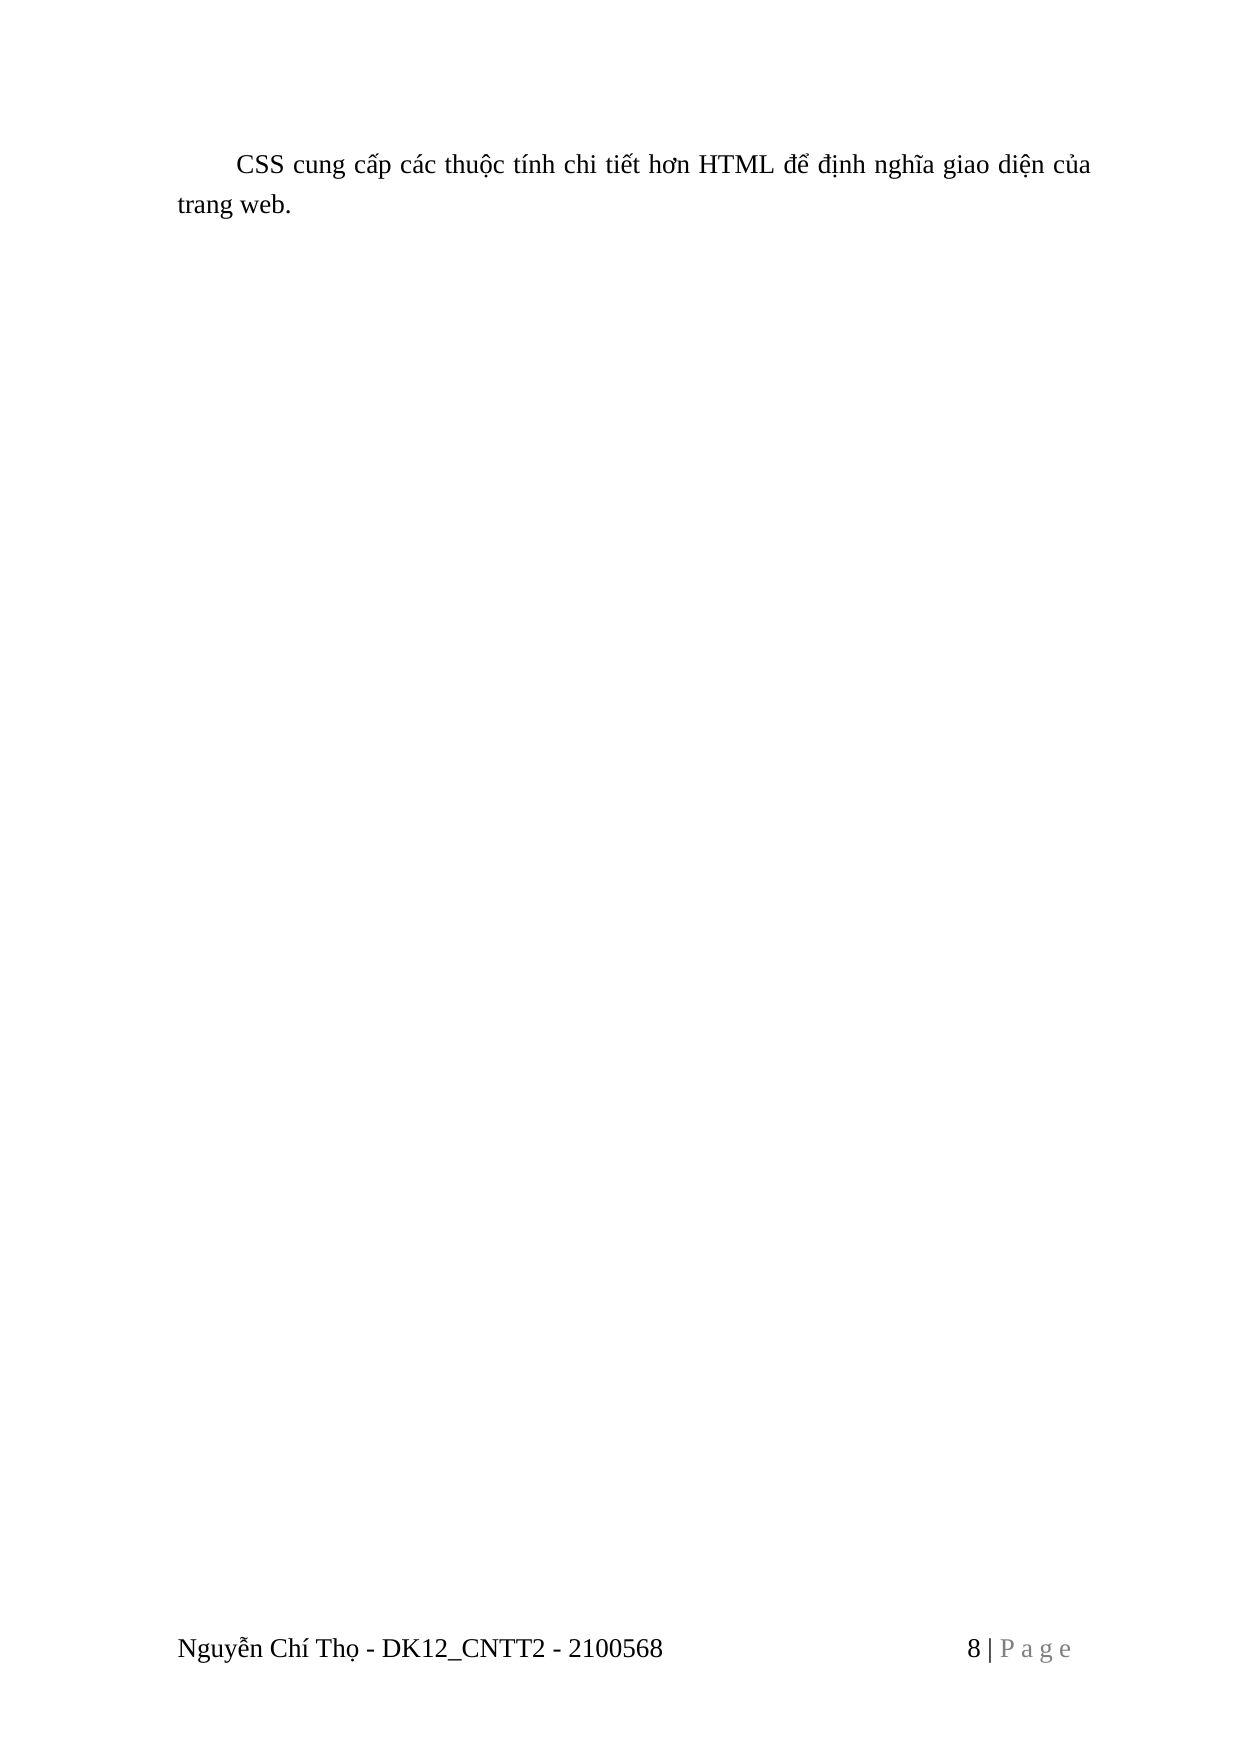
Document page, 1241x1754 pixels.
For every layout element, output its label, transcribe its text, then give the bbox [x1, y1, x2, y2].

text CSS cung cấp các thuộc tính chi tiết hơn HTML để định nghĩa giao diện của trang web. [177, 148, 1092, 219]
